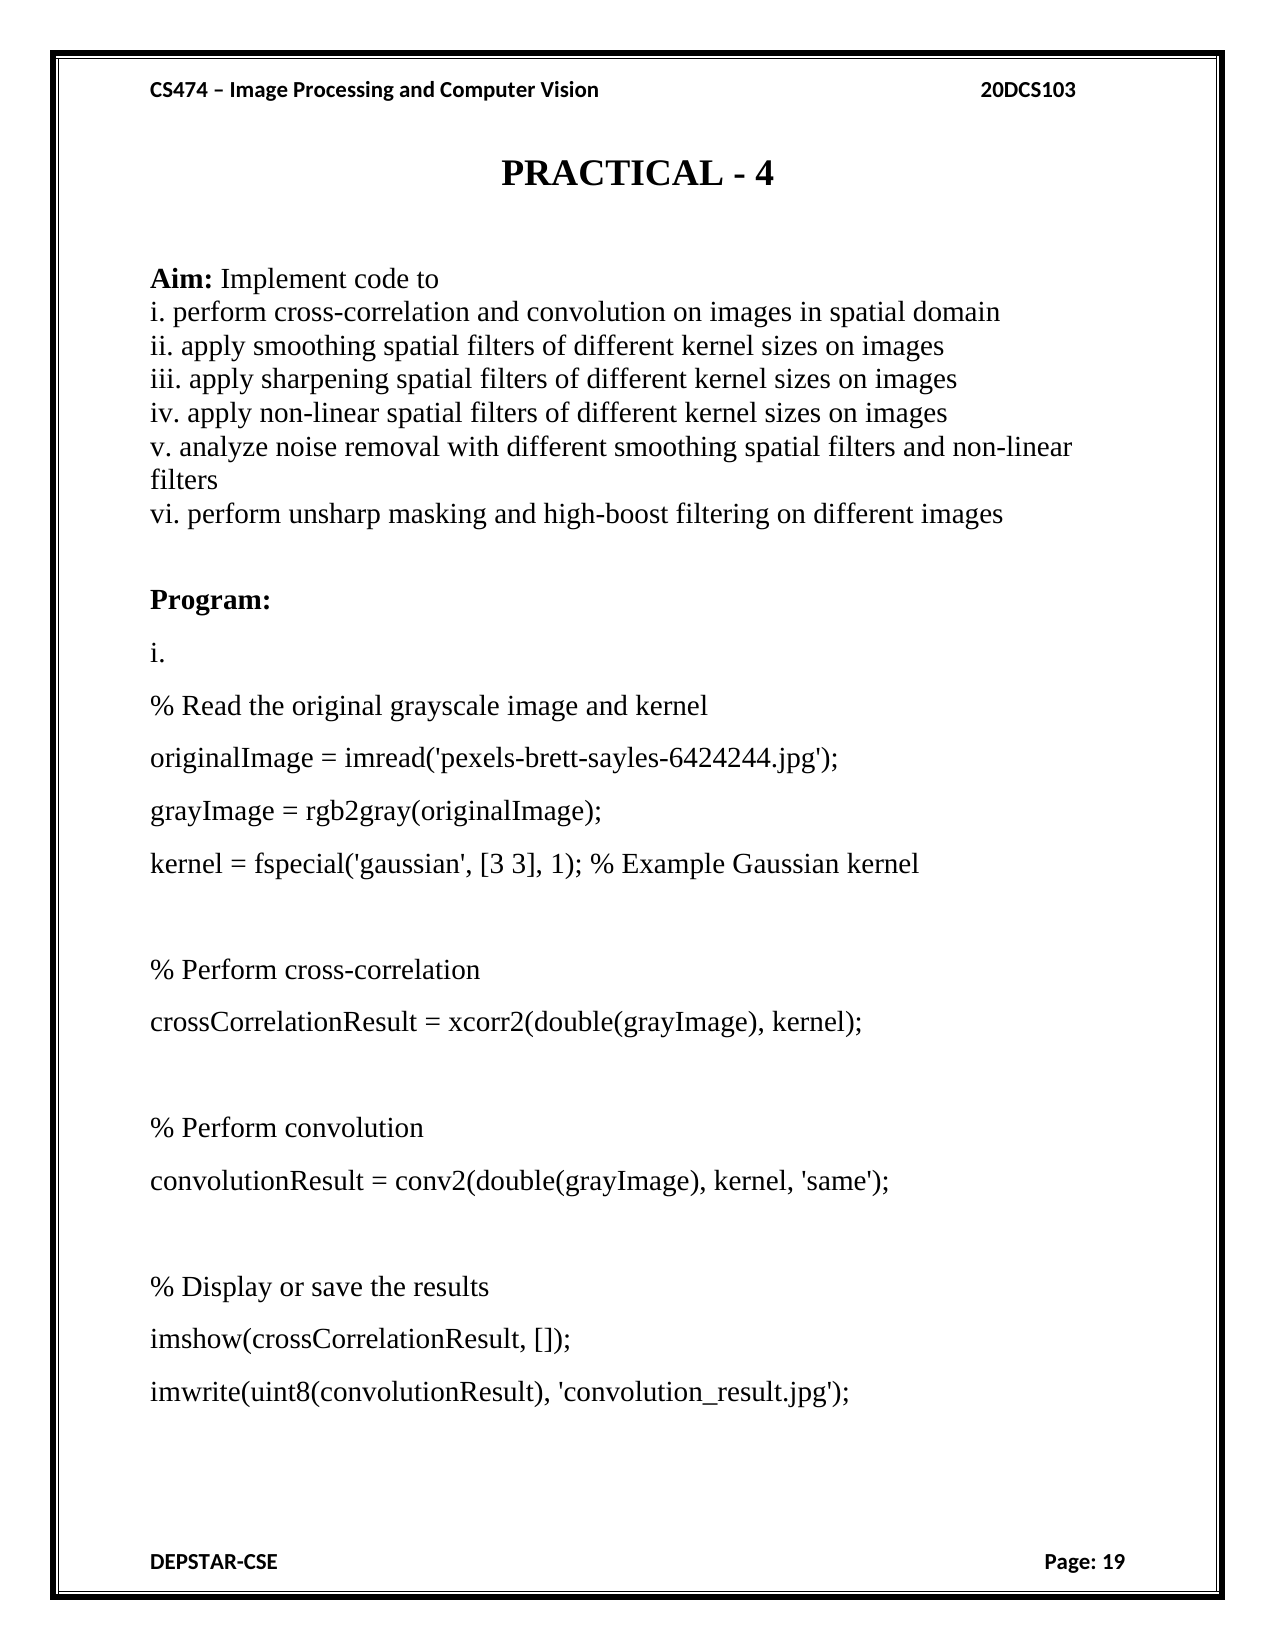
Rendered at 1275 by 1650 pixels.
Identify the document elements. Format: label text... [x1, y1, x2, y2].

text Program: [150, 582, 1125, 616]
text grayImage = rgb2gray(originalImage); [150, 793, 1125, 827]
text vi. perform unsharp masking and high-boost filtering on different images [150, 496, 1125, 529]
text % Perform cross-correlation [150, 952, 1125, 985]
text % Read the original grayscale image and kernel [150, 688, 1125, 721]
text v. analyze noise removal with different smoothing spatial filters and non-linear filters [150, 429, 1125, 496]
text % Display or save the results [150, 1269, 1125, 1302]
text % Perform convolution [150, 1110, 1125, 1144]
text convolutionResult = conv2(double(grayImage), kernel, 'same'); [150, 1163, 1125, 1197]
text originalImage = imread('pexels-brett-sayles-6424244.jpg'); [150, 741, 1125, 774]
text i. [150, 635, 1125, 668]
text imshow(crossCorrelationResult, []); [150, 1321, 1125, 1355]
text kernel = fspecial('gaussian', [3 3], 1); % Example Gaussian kernel [150, 846, 1125, 880]
text imwrite(uint8(convolutionResult), 'convolution_result.jpg'); [150, 1374, 1125, 1408]
text PRACTICAL - 4 [150, 150, 1125, 193]
text crossCorrelationResult = xcorr2(double(grayImage), kernel); [150, 1004, 1125, 1038]
text iv. apply non-linear spatial filters of different kernel sizes on images [150, 395, 1125, 429]
text Aim: Implement code to [150, 261, 1125, 294]
text ii. apply smoothing spatial filters of different kernel sizes on images [150, 328, 1125, 362]
text iii. apply sharpening spatial filters of different kernel sizes on images [150, 362, 1125, 395]
text i. perform cross-correlation and convolution on images in spatial domain [150, 294, 1125, 328]
